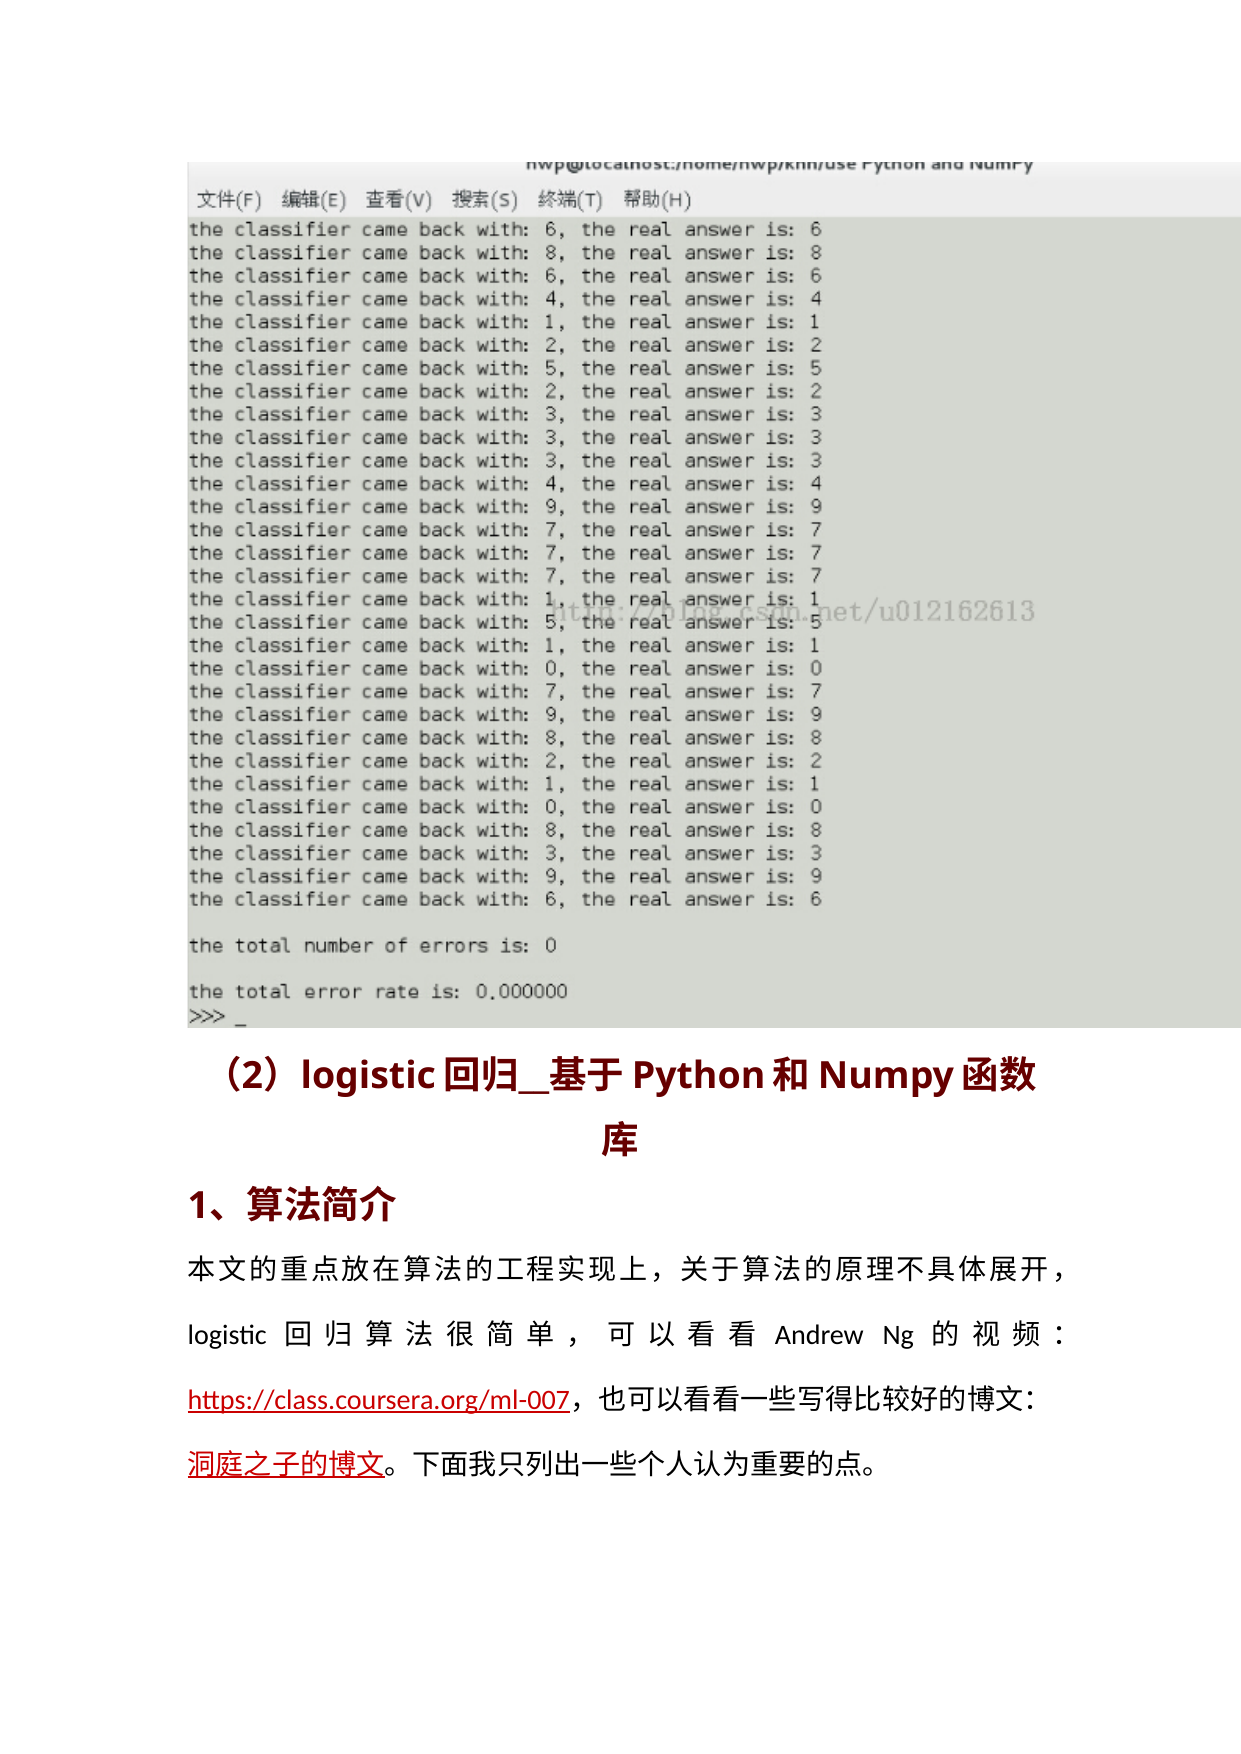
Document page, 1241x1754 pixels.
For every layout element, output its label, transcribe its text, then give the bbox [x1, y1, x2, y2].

picture [187, 162, 1241, 1028]
text 本文的重点放在算法的工程实现上，关于算法的原理不具体展开，logistic回归算法很简单，可以看看Andrew Ng的视频：https://class.coursera.org/ml-007，也可以看看一些写得比较好的博文：洞庭之子的博文。下面我只列出一些个人认为重要的点。 [187, 1234, 1053, 1494]
subtitle 1、算法简介 [187, 1169, 1053, 1234]
subtitle （2）logistic回归__基于Python和Numpy函数库 [187, 1039, 1053, 1169]
